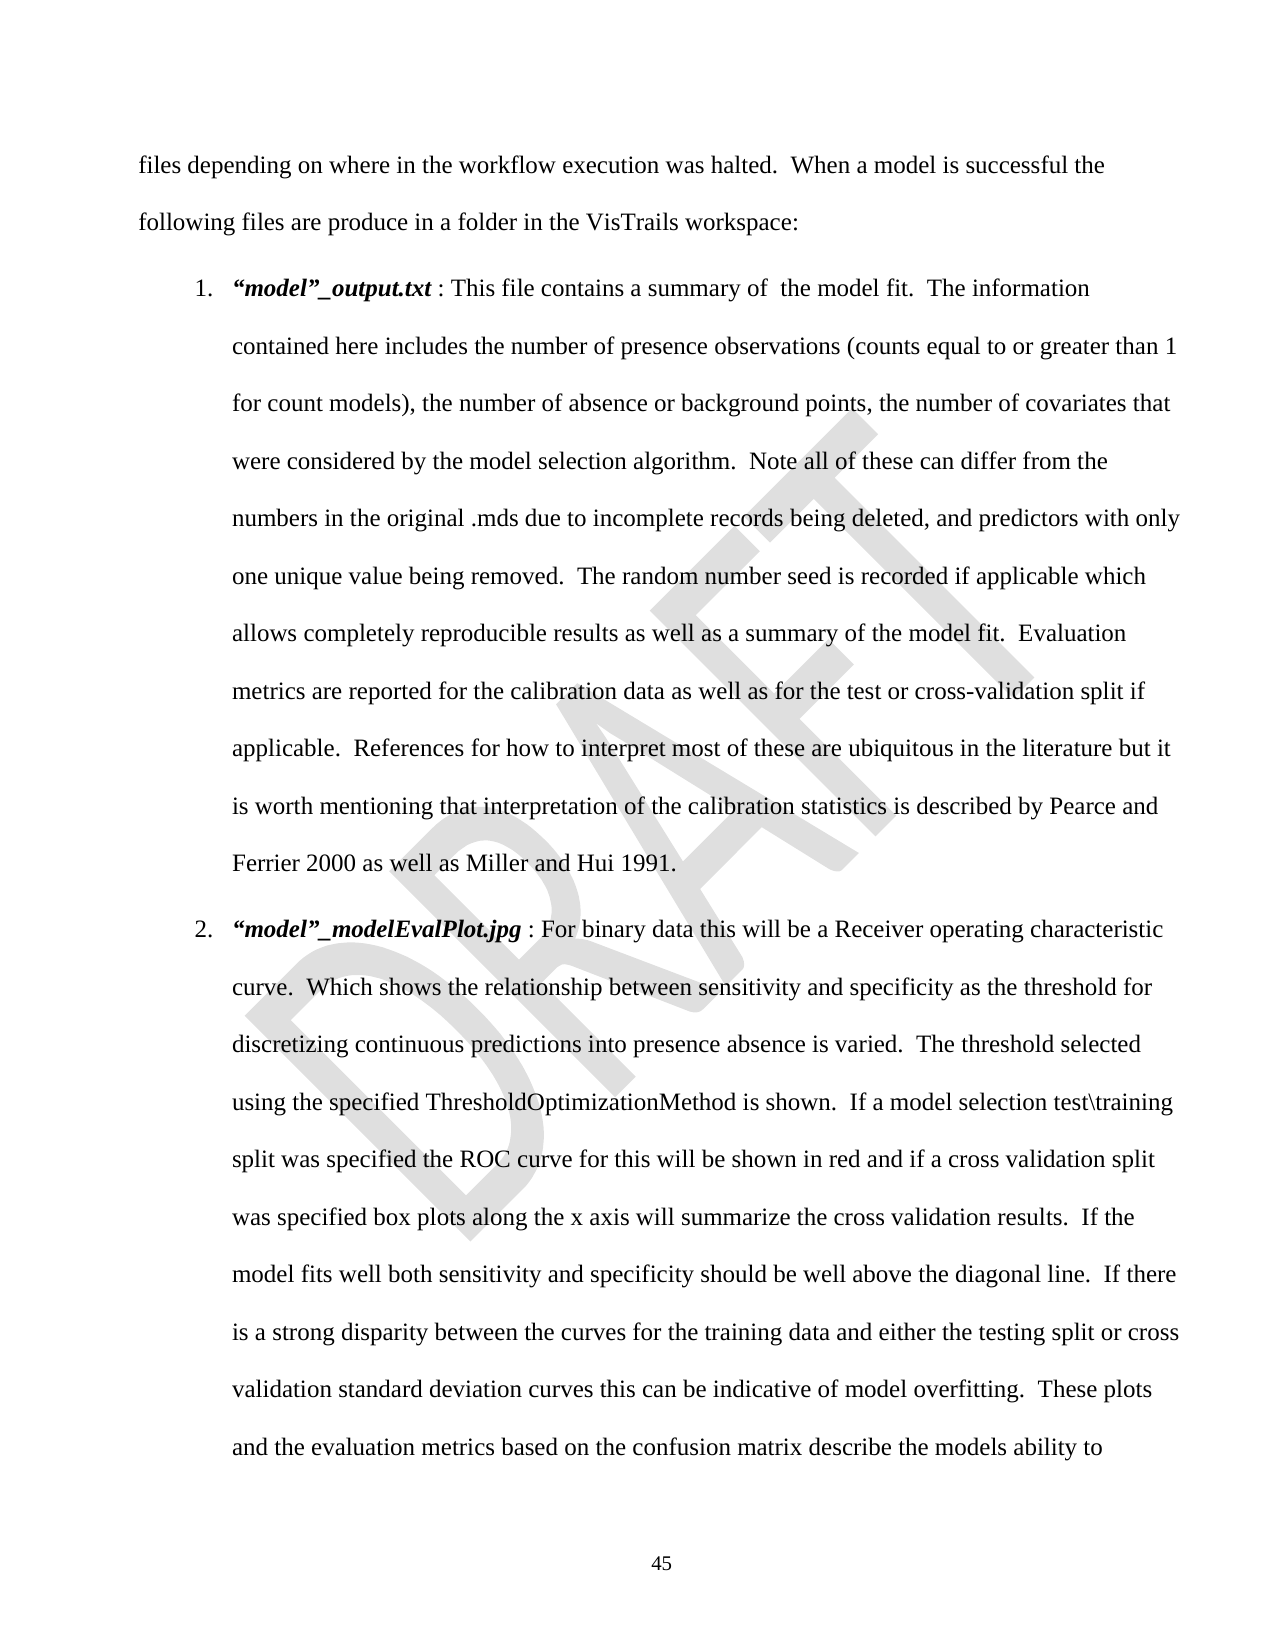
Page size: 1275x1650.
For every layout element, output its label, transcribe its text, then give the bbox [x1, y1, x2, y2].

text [138, 150, 1185, 236]
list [194, 914, 1185, 1460]
list “model”_output.txt : This file contains a summary of the model fit. The information contained here includes the number of presence observations (counts equal to or greater than 1 for count models), the number of absence or background points, the number of covariates that were considered by the model selection algorithm. Note all of these can differ from the numbers in the original .mds due to incomplete records being deleted, and predictors with only one unique value being removed. The random number seed is recorded if applicable which allows completely reproducible results as well as a summary of the model fit. Evaluation metrics are reported for the calibration data as well as for the test or cross-validation split if applicable. References for how to interpret most of these are ubiquitous in the literature but it is worth mentioning that interpretation of the calibration statistics is described by Pearce and Ferrier 2000 as well as Miller and Hui 1991. [194, 273, 1185, 877]
